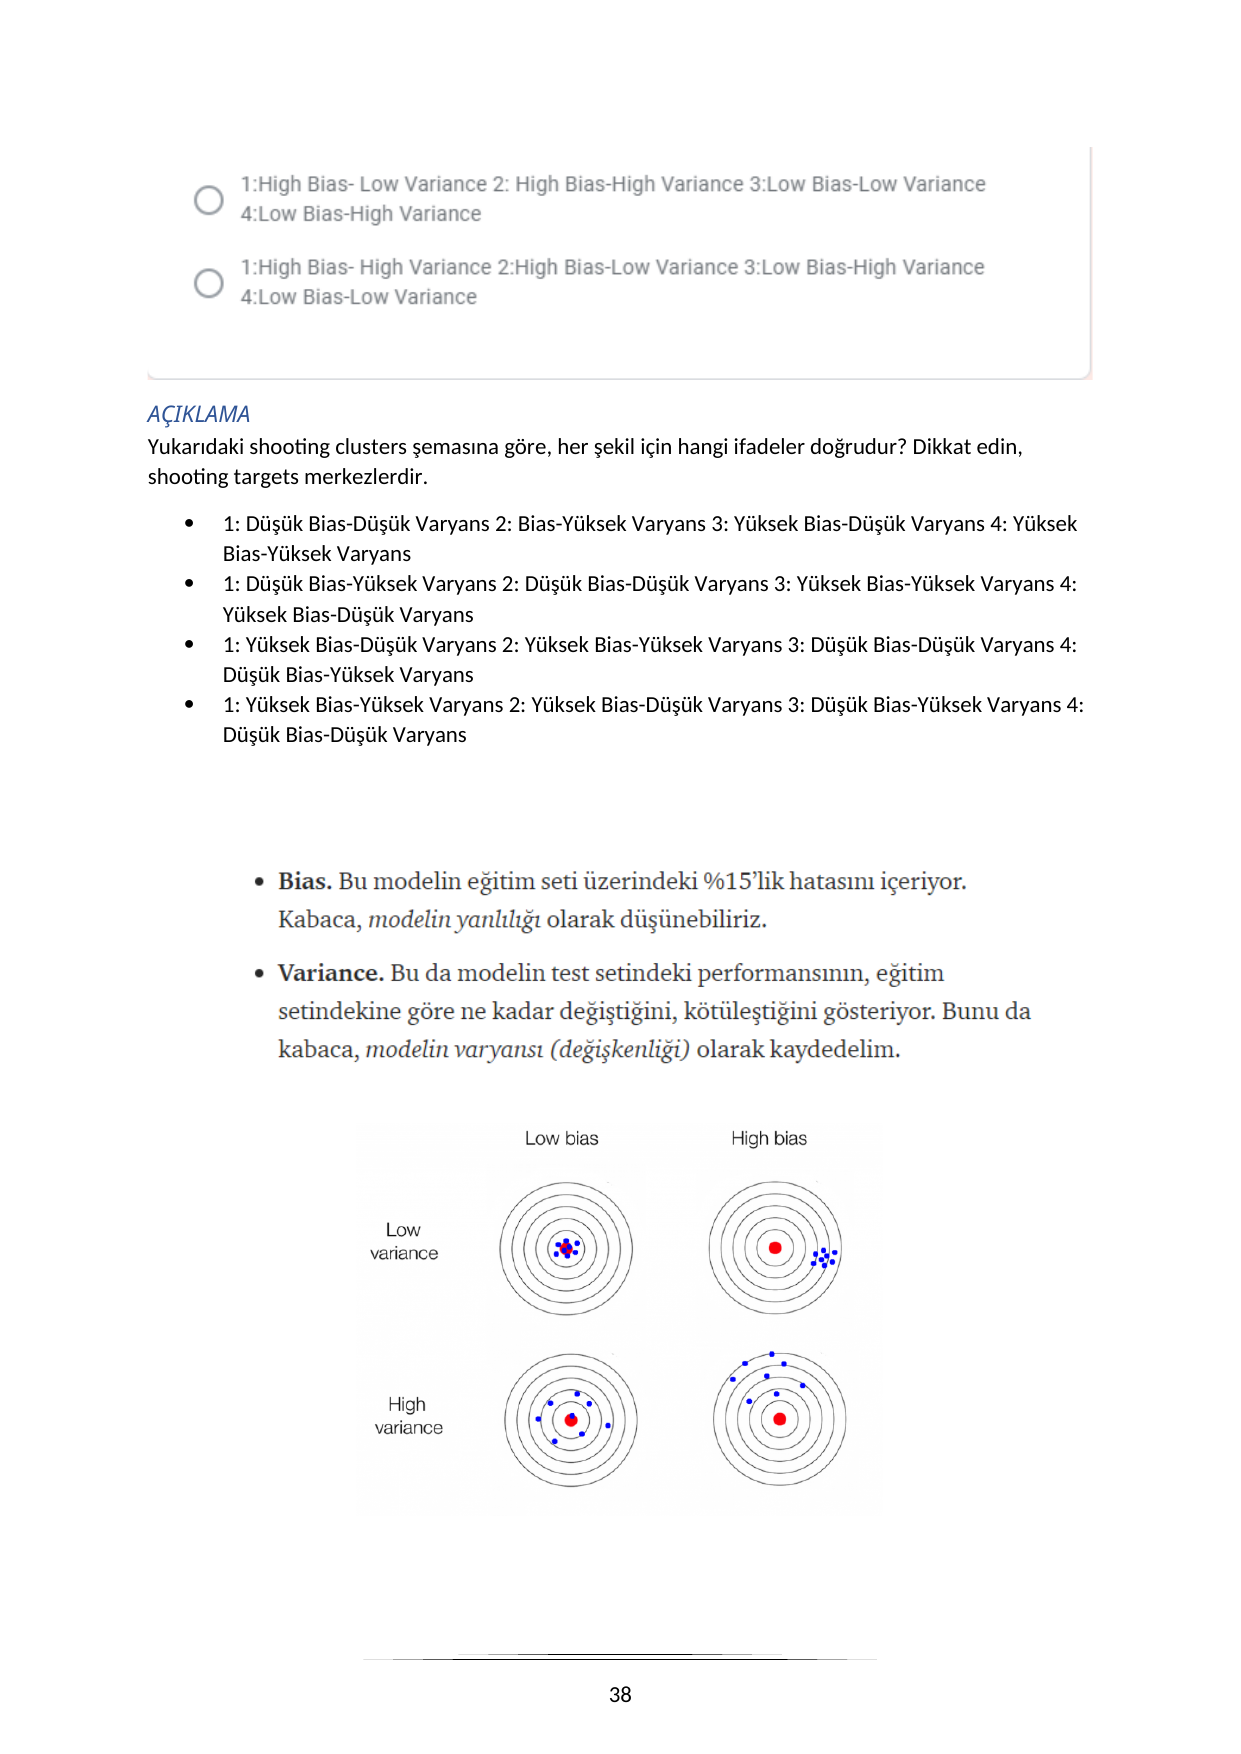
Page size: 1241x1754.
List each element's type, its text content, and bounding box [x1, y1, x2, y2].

list 1: Düşük Bias-Düşük Varyans 2: Bias-Yüksek Varyans 3: Yüksek Bias-Düşük Varyans 4: Yüksek Bias-Yüksek Varyans [185, 509, 1093, 567]
picture [355, 1123, 885, 1516]
picture [147, 147, 1093, 380]
subtitle AÇIKLAMA [148, 398, 1093, 429]
list 1: Yüksek Bias-Düşük Varyans 2: Yüksek Bias-Yüksek Varyans 3: Düşük Bias-Düşük Varyans 4: Düşük Bias-Yüksek Varyans [185, 630, 1093, 688]
list 1: Yüksek Bias-Yüksek Varyans 2: Yüksek Bias-Düşük Varyans 3: Düşük Bias-Yüksek Varyans 4: Düşük Bias-Düşük Varyans [185, 690, 1093, 748]
text Yukarıdaki shooting clusters şemasına göre, her şekil için hangi ifadeler doğrudur? Dikkat edin, shooting targets merkezlerdir. [148, 432, 1093, 490]
list 1: Düşük Bias-Yüksek Varyans 2: Düşük Bias-Düşük Varyans 3: Yüksek Bias-Yüksek Varyans 4: Yüksek Bias-Düşük Varyans [185, 569, 1093, 628]
picture [185, 844, 1130, 1105]
